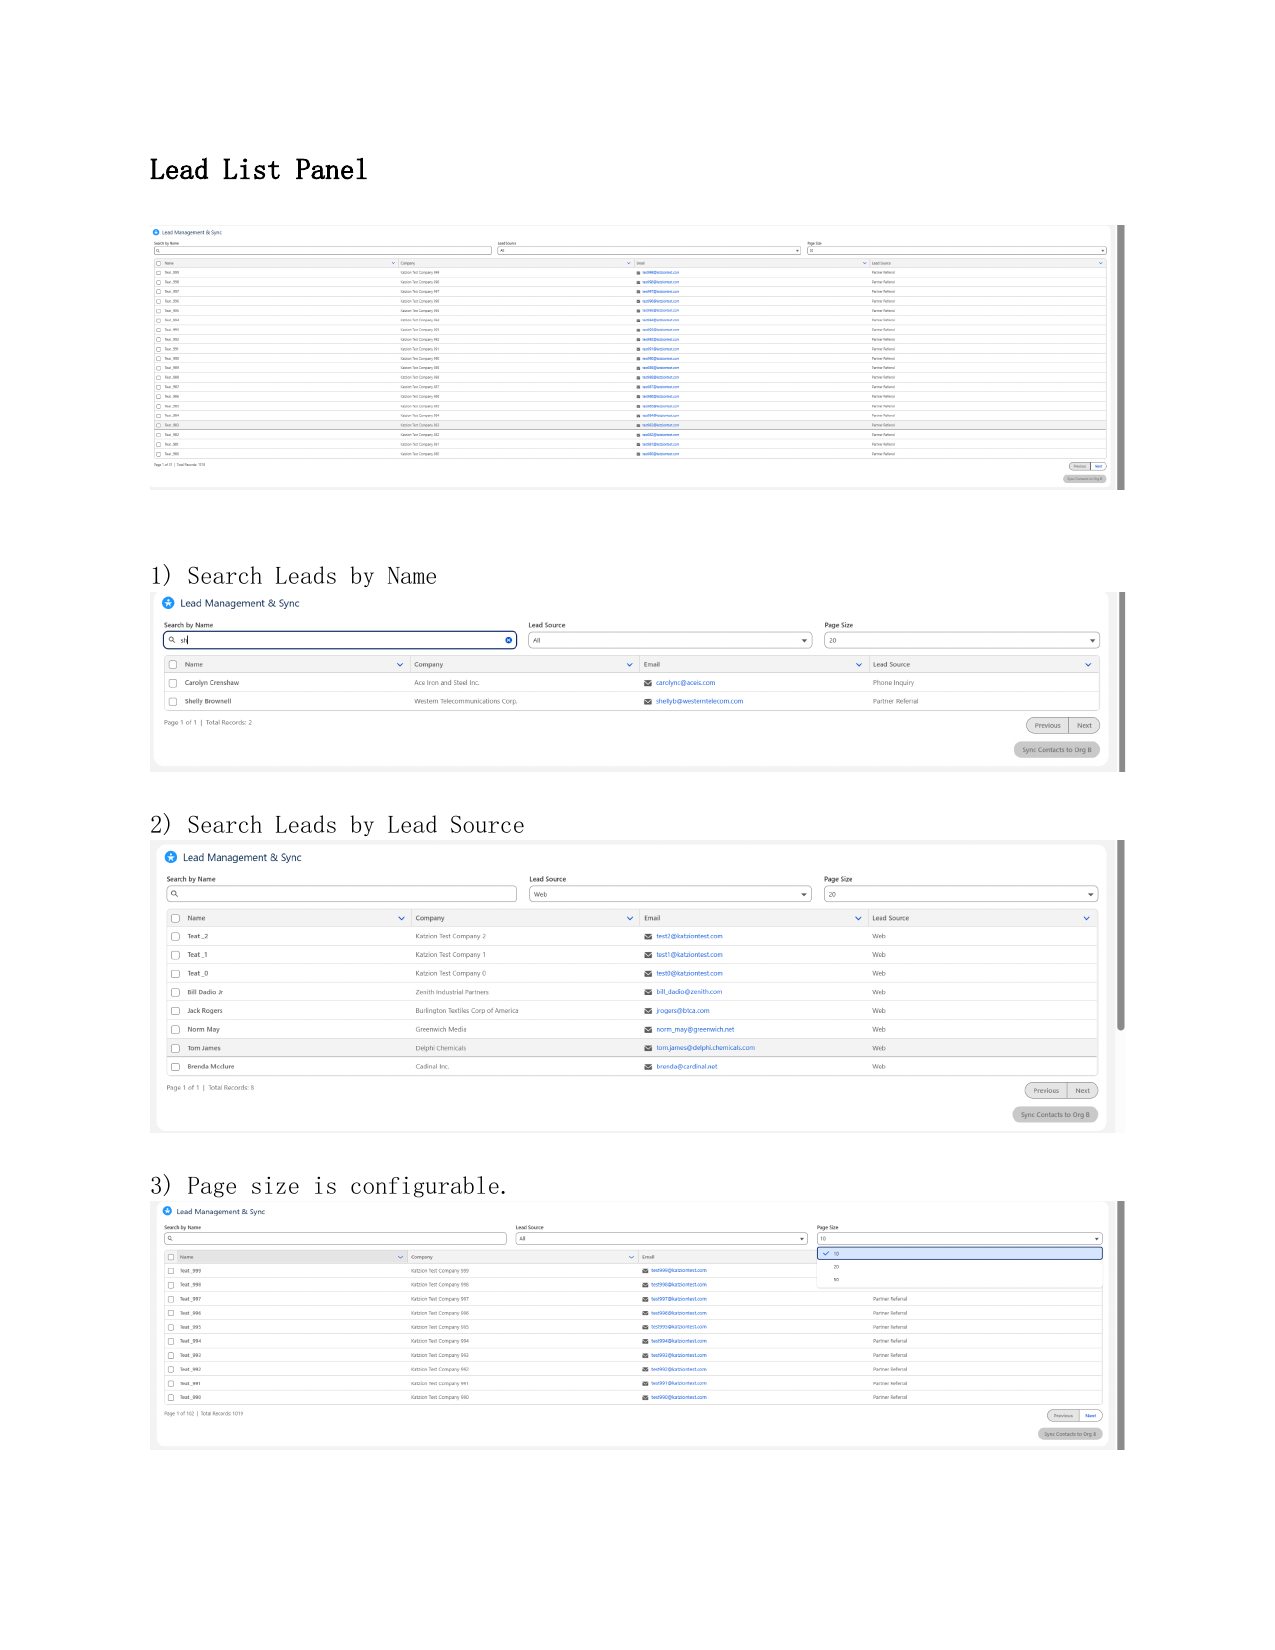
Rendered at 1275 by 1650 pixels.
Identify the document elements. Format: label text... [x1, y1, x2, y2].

text Lead List Panel 1) Search Leads by Name 2) Search Leads by Lead Source 3) Page size is configurable. [150, 772, 1125, 840]
picture [150, 592, 1125, 772]
text Lead List Panel 1) Search Leads by Name 2) Search Leads by Lead Source 3) Page size is configurable. [150, 1133, 1125, 1201]
picture [150, 840, 1125, 1133]
picture [150, 1201, 1125, 1450]
picture [150, 225, 1125, 490]
text Lead List Panel 1) Search Leads by Name 2) Search Leads by Lead Source 3) Page size is configurable. [150, 150, 1125, 225]
text Lead List Panel 1) Search Leads by Name 2) Search Leads by Lead Source 3) Page size is configurable. [150, 490, 1125, 592]
